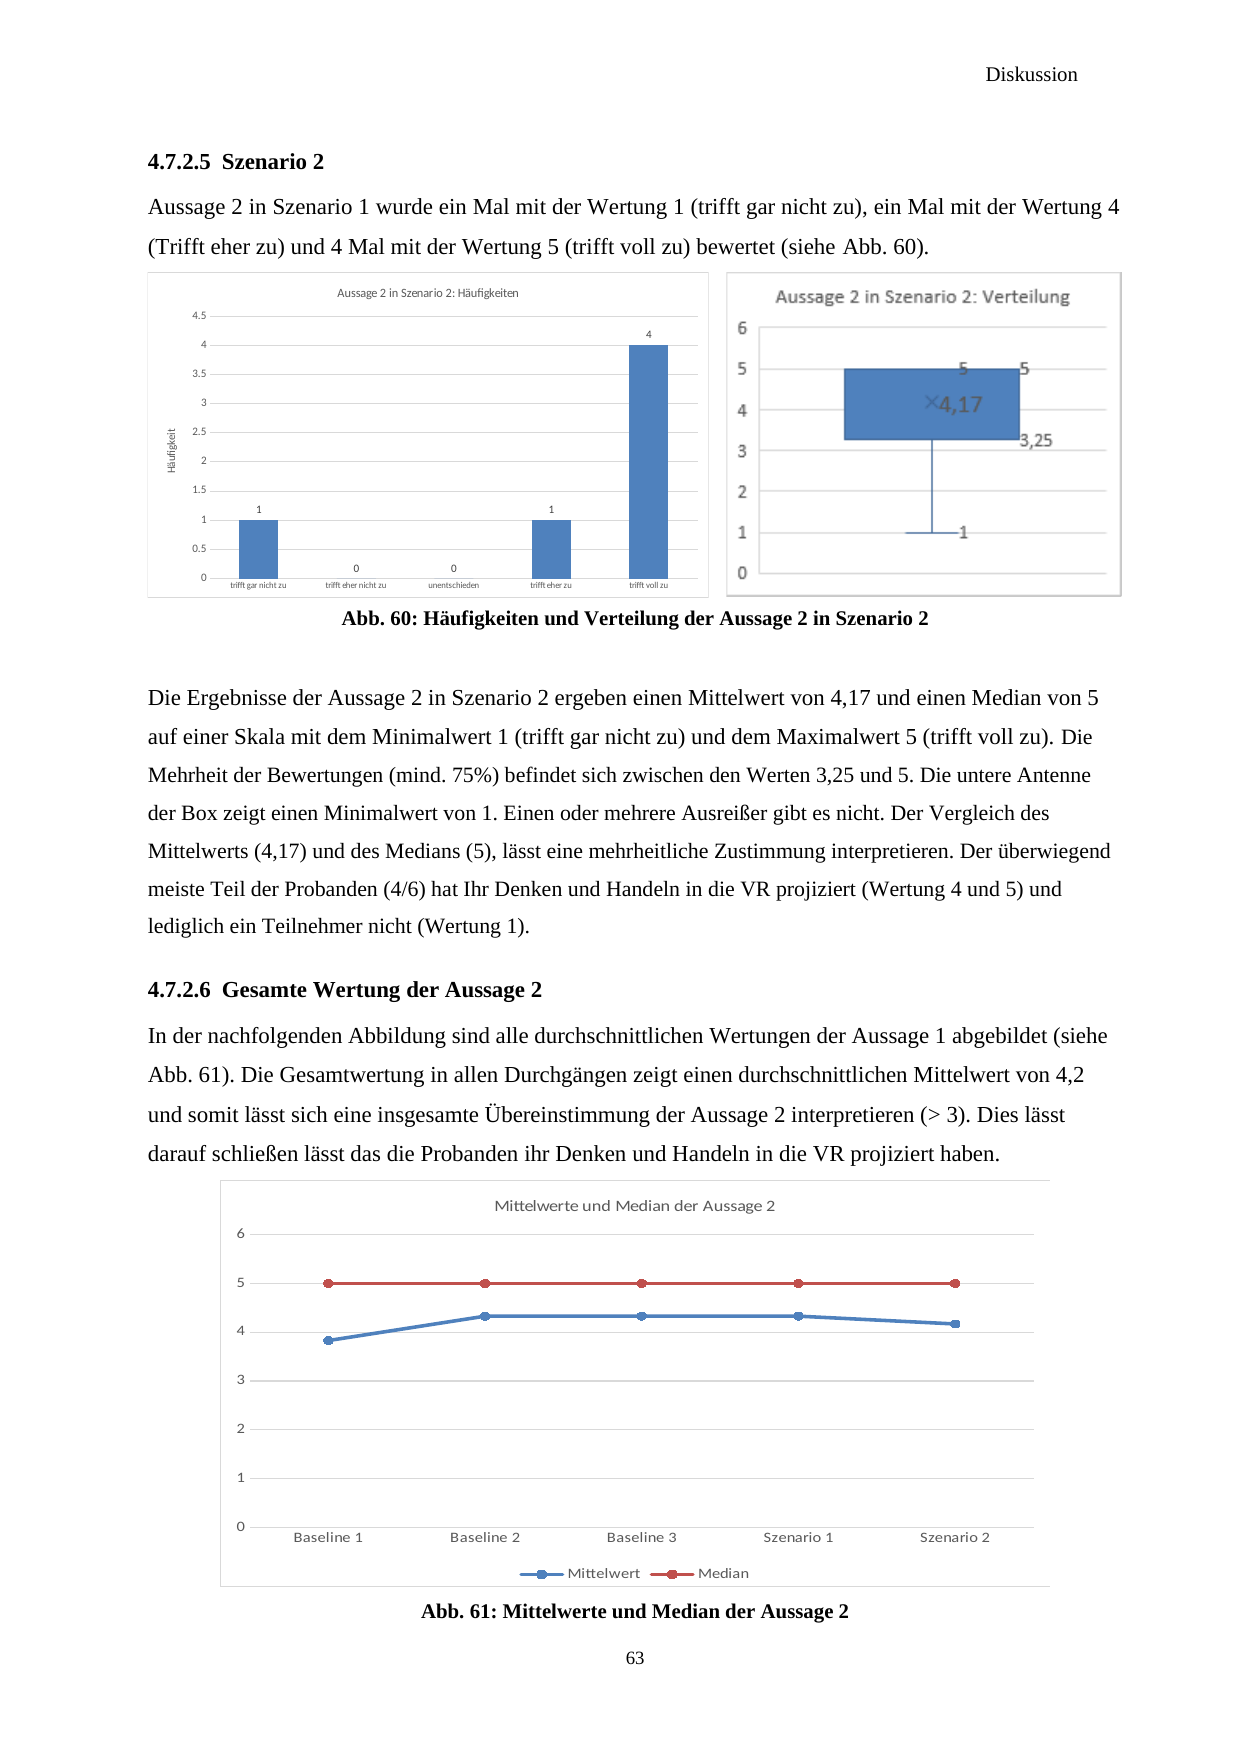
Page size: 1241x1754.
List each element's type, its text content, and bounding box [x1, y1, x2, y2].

subtitle Szenario 2 [148, 148, 1122, 174]
text In der nachfolgenden Abbildung sind alle durchschnittlichen Wertungen der Aussage 1 abgebildet (siehe Abb. 61). Die Gesamtwertung in allen Durchgängen zeigt einen durchschnittlichen Mittelwert von 4,2 und somit lässt sich eine insgesamte Übereinstimmung der Aussage 2 interpretieren (> 3). Dies lässt darauf schließen lässt das die Probanden ihr Denken und Handeln in die VR projiziert haben. [148, 1022, 1122, 1167]
text Abb. 61: Mittelwerte und Median der Aussage 2 [148, 1599, 1122, 1623]
subtitle Gesamte Wertung der Aussage 2 [148, 976, 1122, 1003]
picture [726, 272, 1123, 598]
text Die Ergebnisse der Aussage 2 in Szenario 2 ergeben einen Mittelwert von 4,17 und einen Median von 5 auf einer Skala mit dem Minimalwert 1 (trifft gar nicht zu) und dem Maximalwert 5 (trifft voll zu). Die Mehrheit der Bewertungen (mind. 75%) befindet sich zwischen den Werten 3,25 und 5. Die untere Antenne der Box zeigt einen Minimalwert von 1. Einen oder mehrere Ausreißer gibt es nicht. Der Vergleich des Mittelwerts (4,17) und des Medians (5), lässt eine mehrheitliche Zustimmung interpretieren. Der überwiegend meiste Teil der Probanden (4/6) hat Ihr Denken und Handeln in die VR projiziert (Wertung 4 und 5) und lediglich ein Teilnehmer nicht (Wertung 1). [148, 684, 1122, 939]
